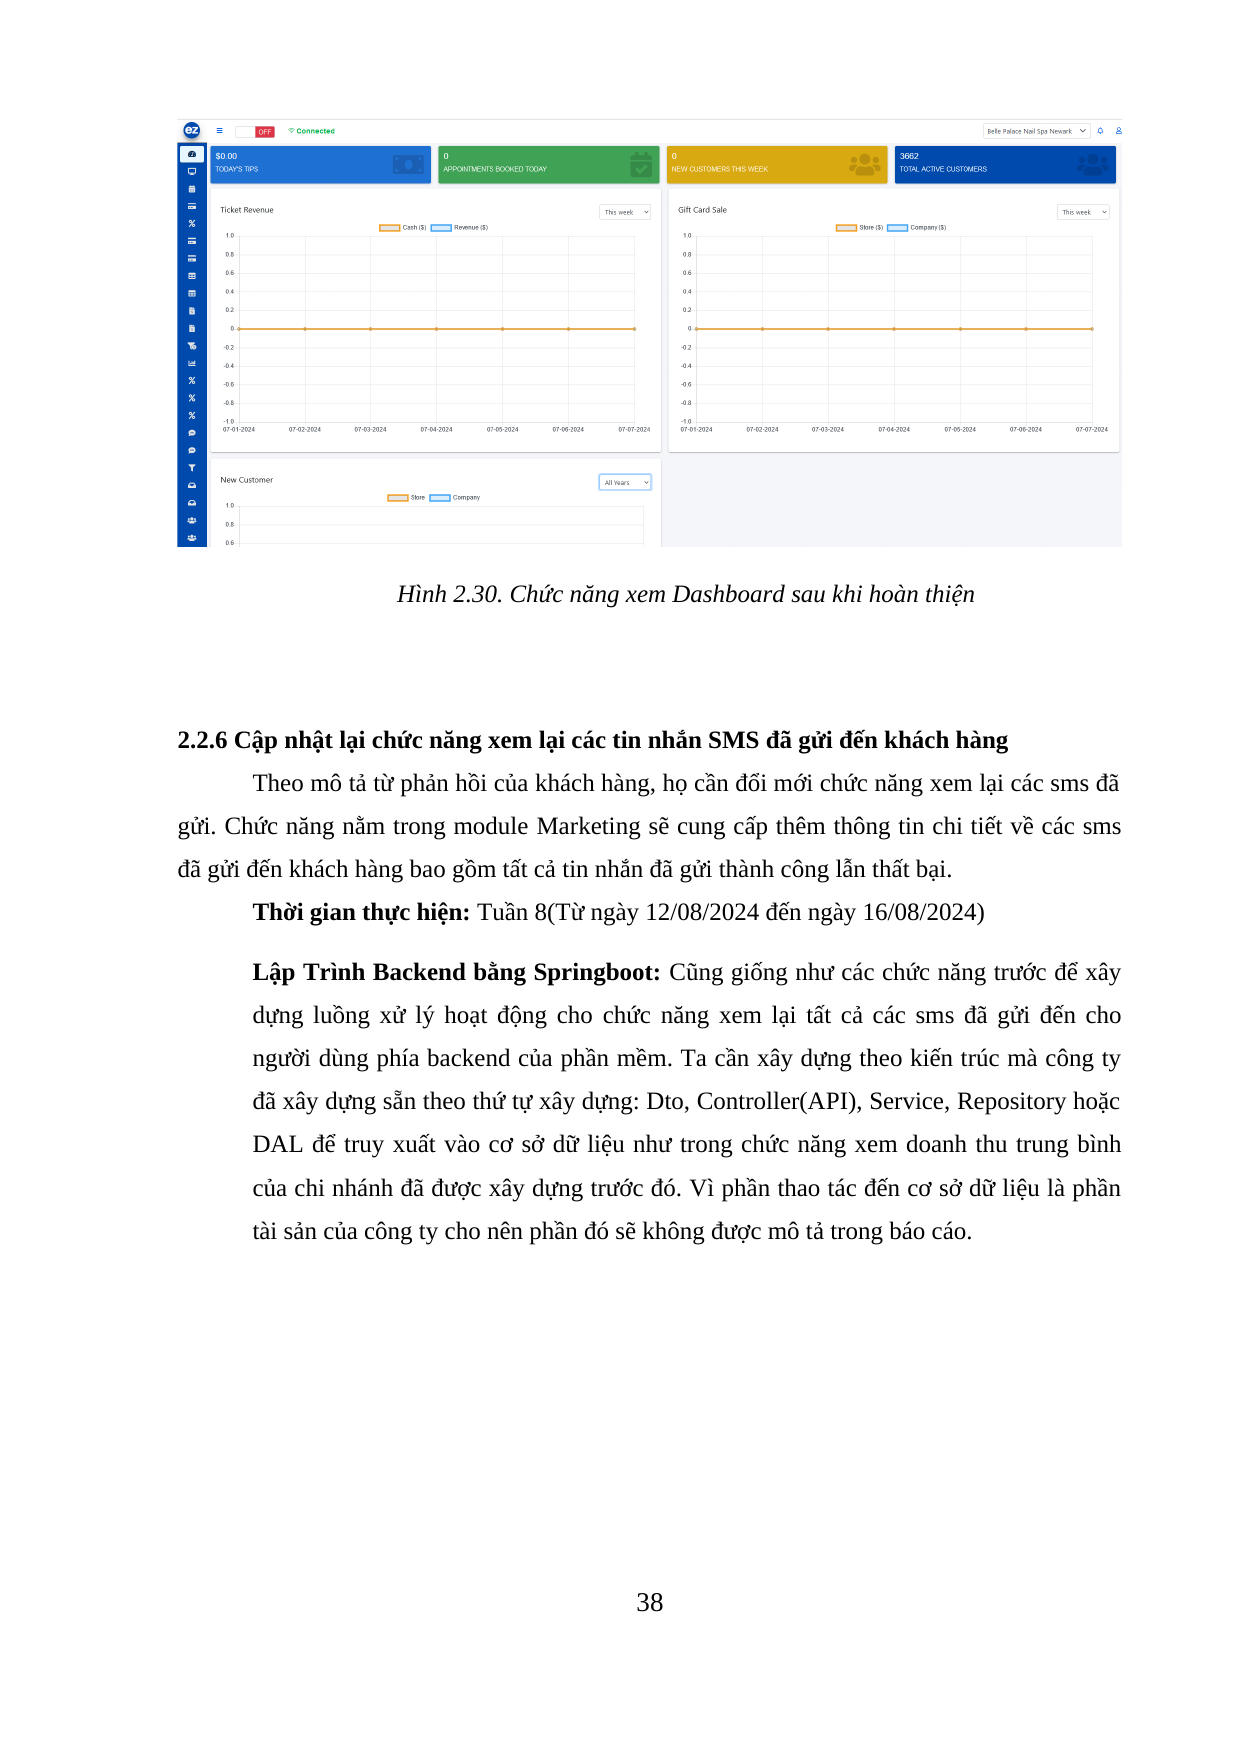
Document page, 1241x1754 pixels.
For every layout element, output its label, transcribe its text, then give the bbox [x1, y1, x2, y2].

text Lập Trình Backend bằng Springboot: Cũng giống như các chức năng trước để xây dựng luồng xử lý hoạt động cho chức năng xem lại tất cả các sms đã gửi đến cho người dùng phía backend của phần mềm. Ta cần xây dựng theo kiến trúc mà công ty đã xây dựng sẵn theo thứ tự xây dựng: Dto, Controller(API), Service, Repository hoặc DAL để truy xuất vào cơ sở dữ liệu như trong chức năng xem doanh thu trung bình của chi nhánh đã được xây dựng trước đó. Vì phần thao tác đến cơ sở dữ liệu là phần tài sản của công ty cho nên phần đó sẽ không được mô tả trong báo cáo. [252, 957, 1122, 1244]
text 2.2.6 Cập nhật lại chức năng xem lại các tin nhắn SMS đã gửi đến khách hàng [177, 725, 1122, 753]
text Thời gian thực hiện: Tuần 8(Từ ngày 12/08/2024 đến ngày 16/08/2024) [252, 897, 1122, 926]
text Theo mô tả từ phản hồi của khách hàng, họ cần đổi mới chức năng xem lại các sms đã gửi. Chức năng nằm trong module Marketing sẽ cung cấp thêm thông tin chi tiết về các sms đã gửi đến khách hàng bao gồm tất cả tin nhắn đã gửi thành công lẫn thất bại. [177, 768, 1122, 883]
text Hình 2.30. Chức năng xem Dashboard sau khi hoàn thiện [252, 579, 1122, 607]
picture [177, 118, 1123, 547]
